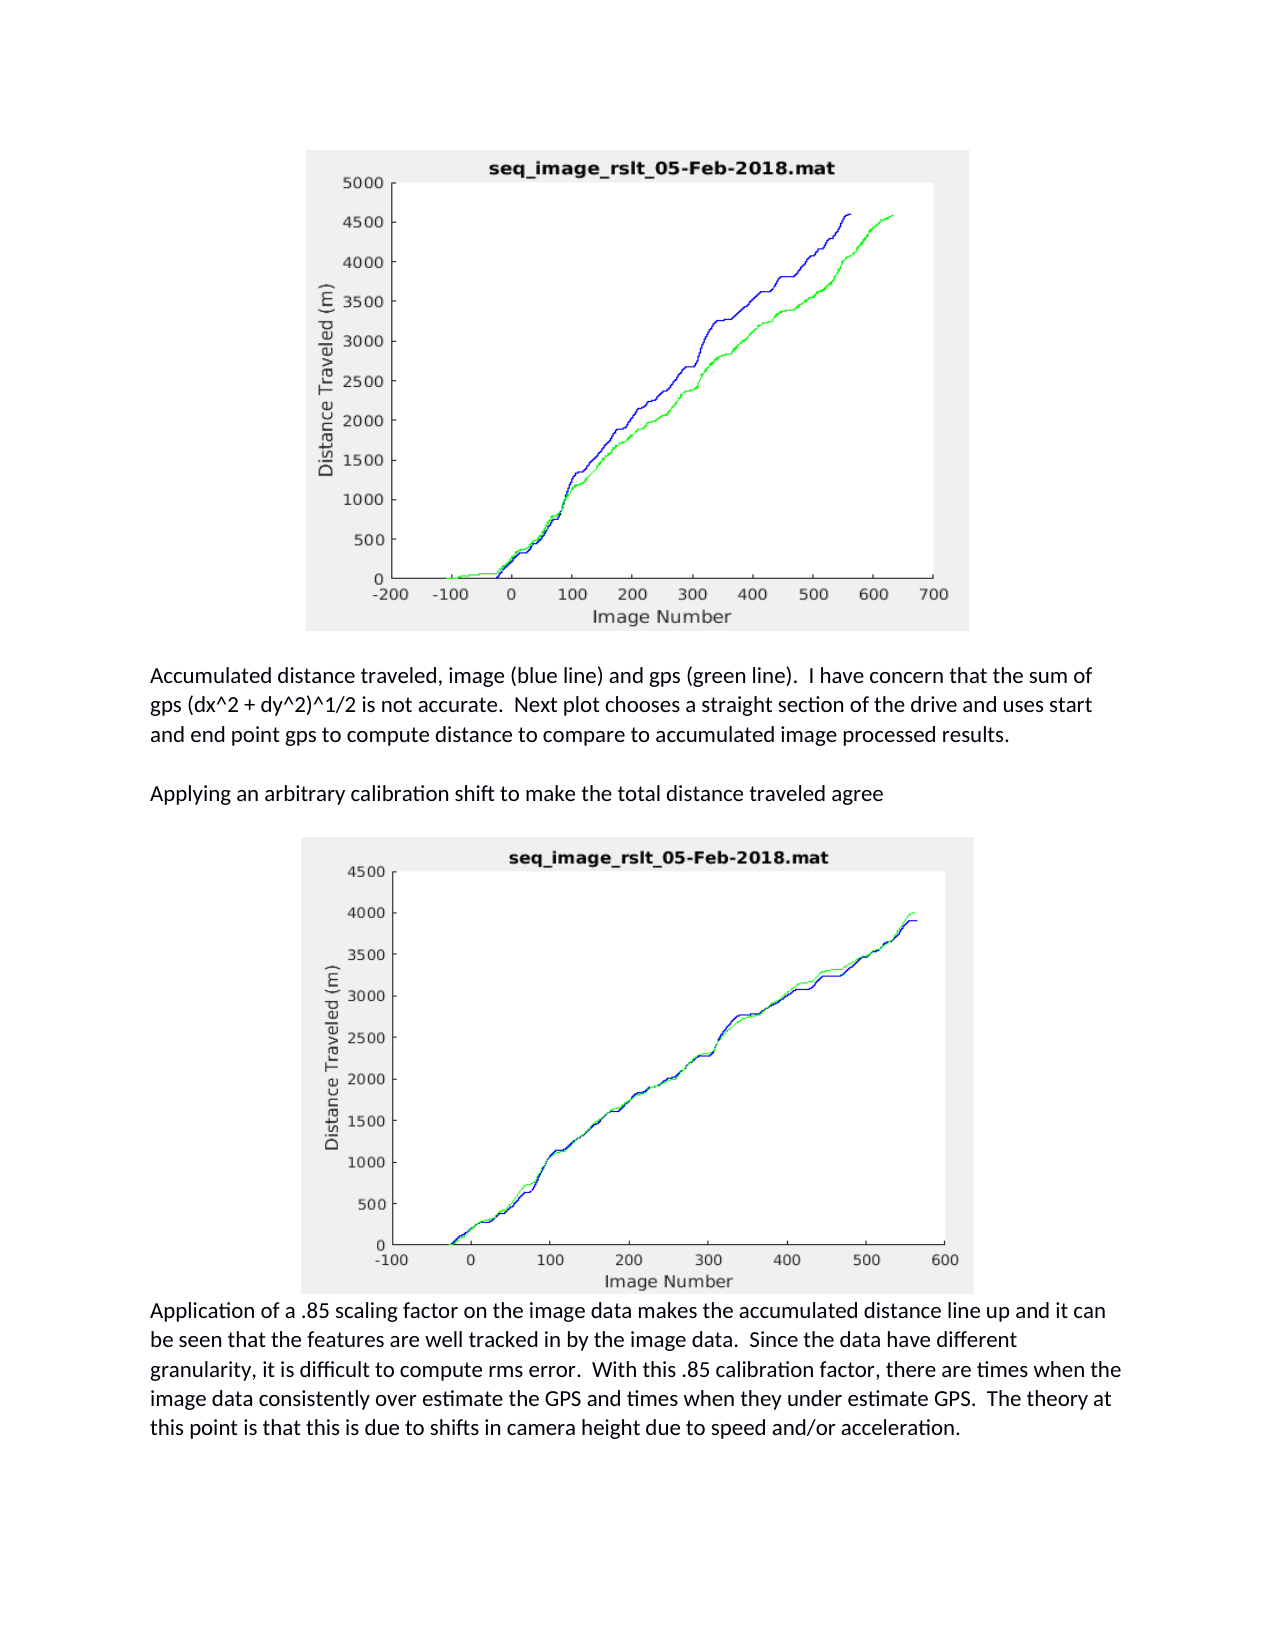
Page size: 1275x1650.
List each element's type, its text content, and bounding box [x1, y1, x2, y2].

text Applying an arbitrary calibration shift to make the total distance traveled agree [150, 779, 1125, 807]
picture [305, 150, 970, 631]
text Accumulated distance traveled, image (blue line) and gps (green line). I have concern that the sum of gps (dx^2 + dy^2)^1/2 is not accurate. Next plot chooses a straight section of the drive and uses start and end point gps to compute distance to compare to accumulated image processed results. [150, 661, 1125, 748]
picture [301, 837, 974, 1294]
